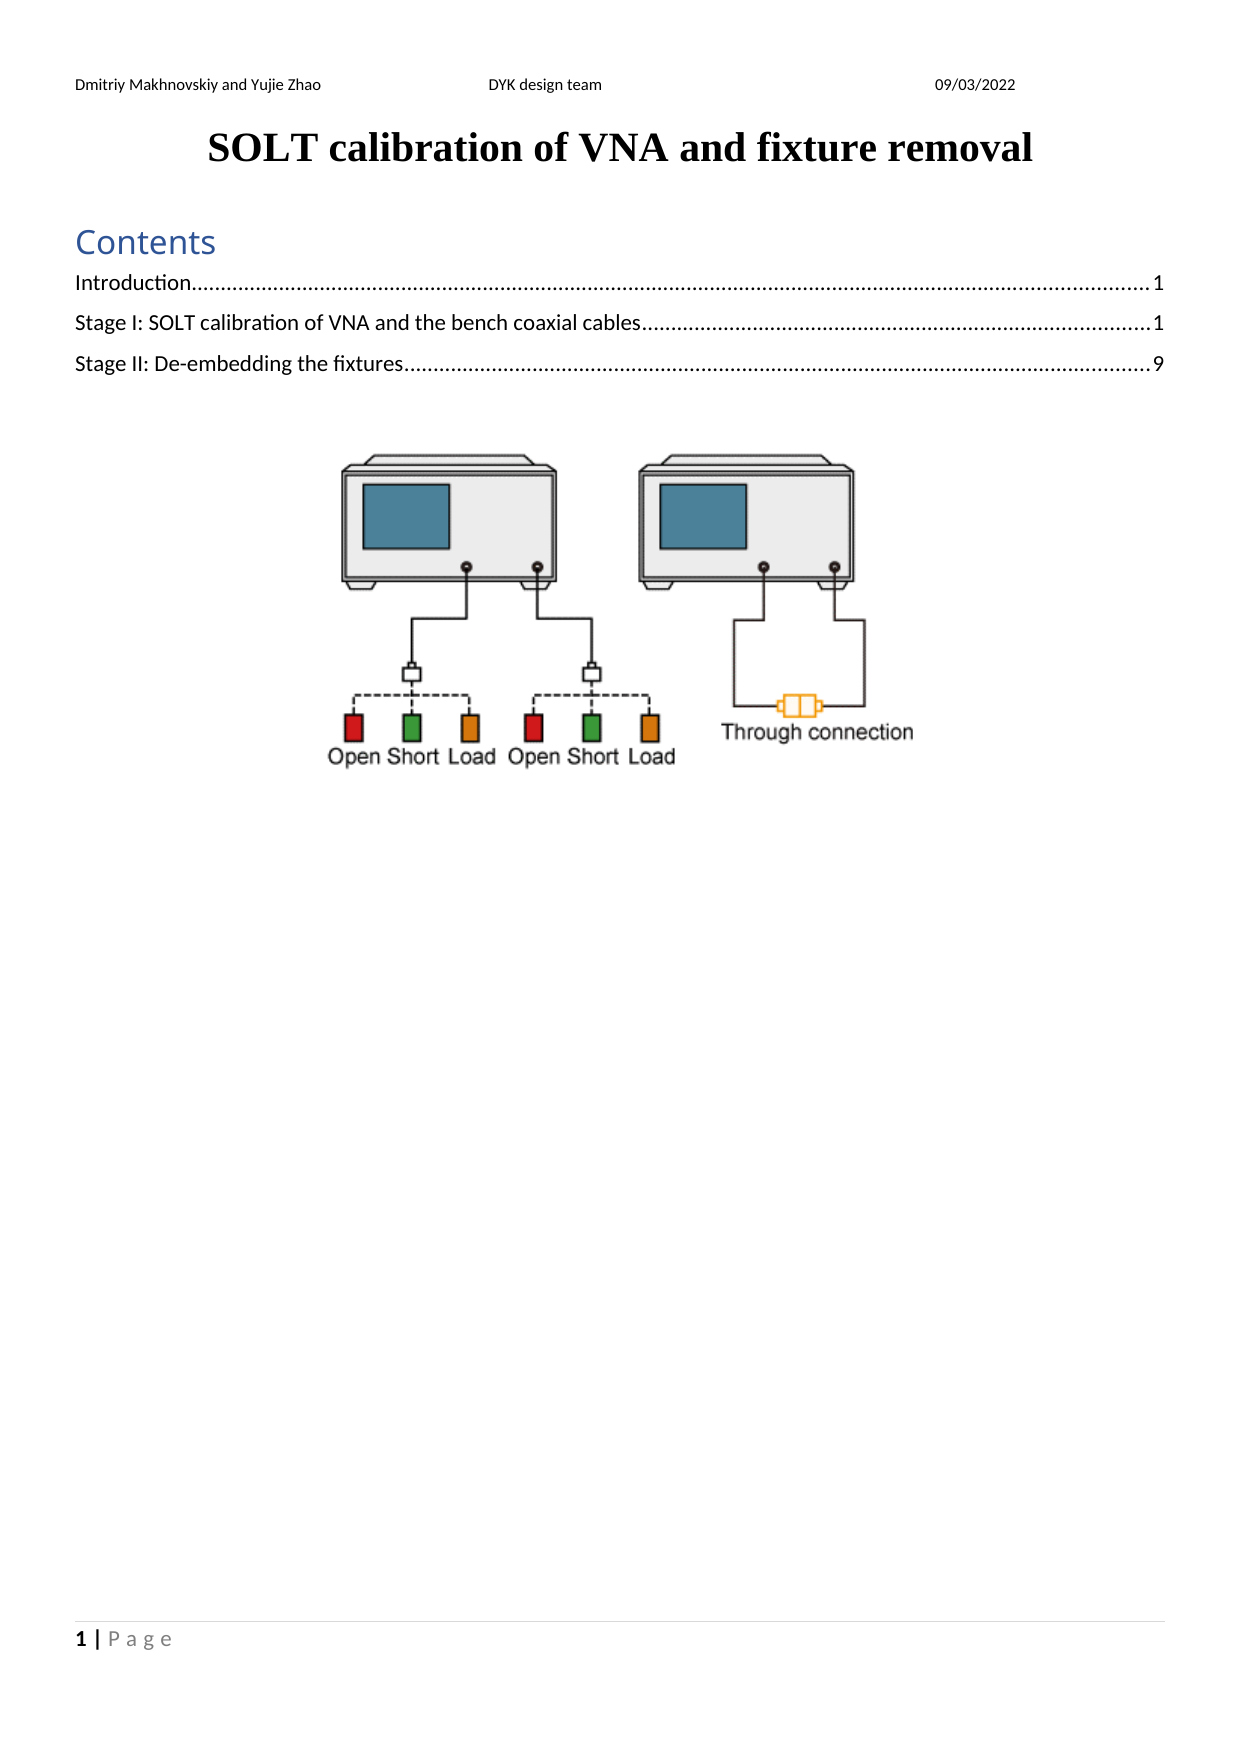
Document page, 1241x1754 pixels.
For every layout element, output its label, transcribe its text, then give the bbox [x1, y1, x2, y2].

text SOLT calibration of VNA and fixture removal [75, 122, 1165, 170]
picture [316, 436, 925, 777]
